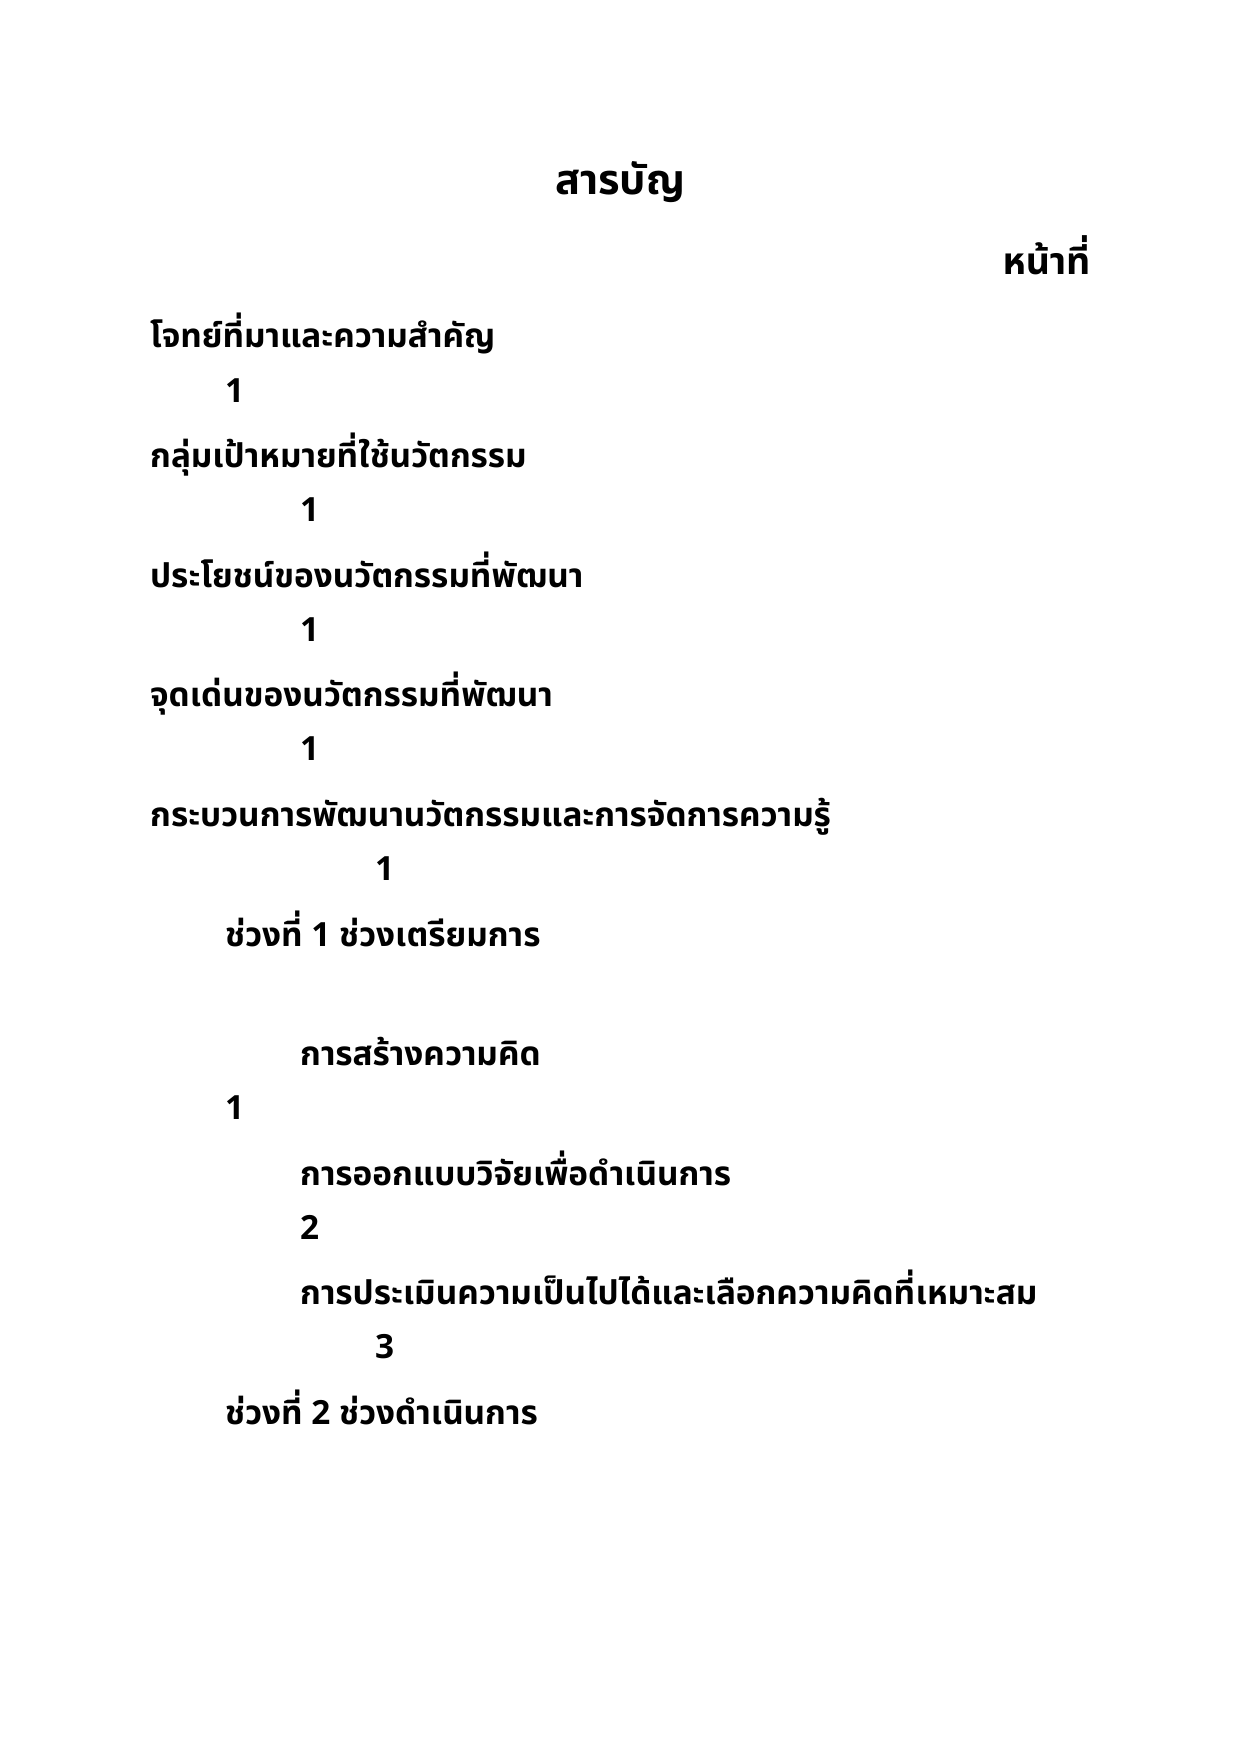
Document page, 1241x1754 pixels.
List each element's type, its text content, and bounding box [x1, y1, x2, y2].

text ประโยชน์ของนวัตกรรมที่พัฒนา 1 [150, 552, 1090, 651]
text การประเมินความเป็นไปได้และเลือกความคิดที่เหมาะสม 3 [150, 1269, 1090, 1369]
text ช่วงที่ 1 ช่วงเตรียมการ [150, 910, 1090, 1010]
text ช่วงที่ 2 ช่วงดำเนินการ [150, 1389, 1090, 1488]
text การสร้างความคิด 1 [150, 1030, 1090, 1129]
text กลุ่มเป้าหมายที่ใช้นวัตกรรม 1 [150, 432, 1090, 531]
text จุดเด่นของนวัตกรรมที่พัฒนา 1 [150, 671, 1090, 771]
text สารบัญ [150, 150, 1090, 213]
text หน้าที่ [150, 234, 1090, 291]
text การออกแบบวิจัยเพื่อดำเนินการ 2 [150, 1150, 1090, 1249]
text กระบวนการพัฒนานวัตกรรมและการจัดการความรู้ 1 [150, 791, 1090, 890]
text โจทย์ที่มาและความสำคัญ 1 [150, 312, 1090, 412]
